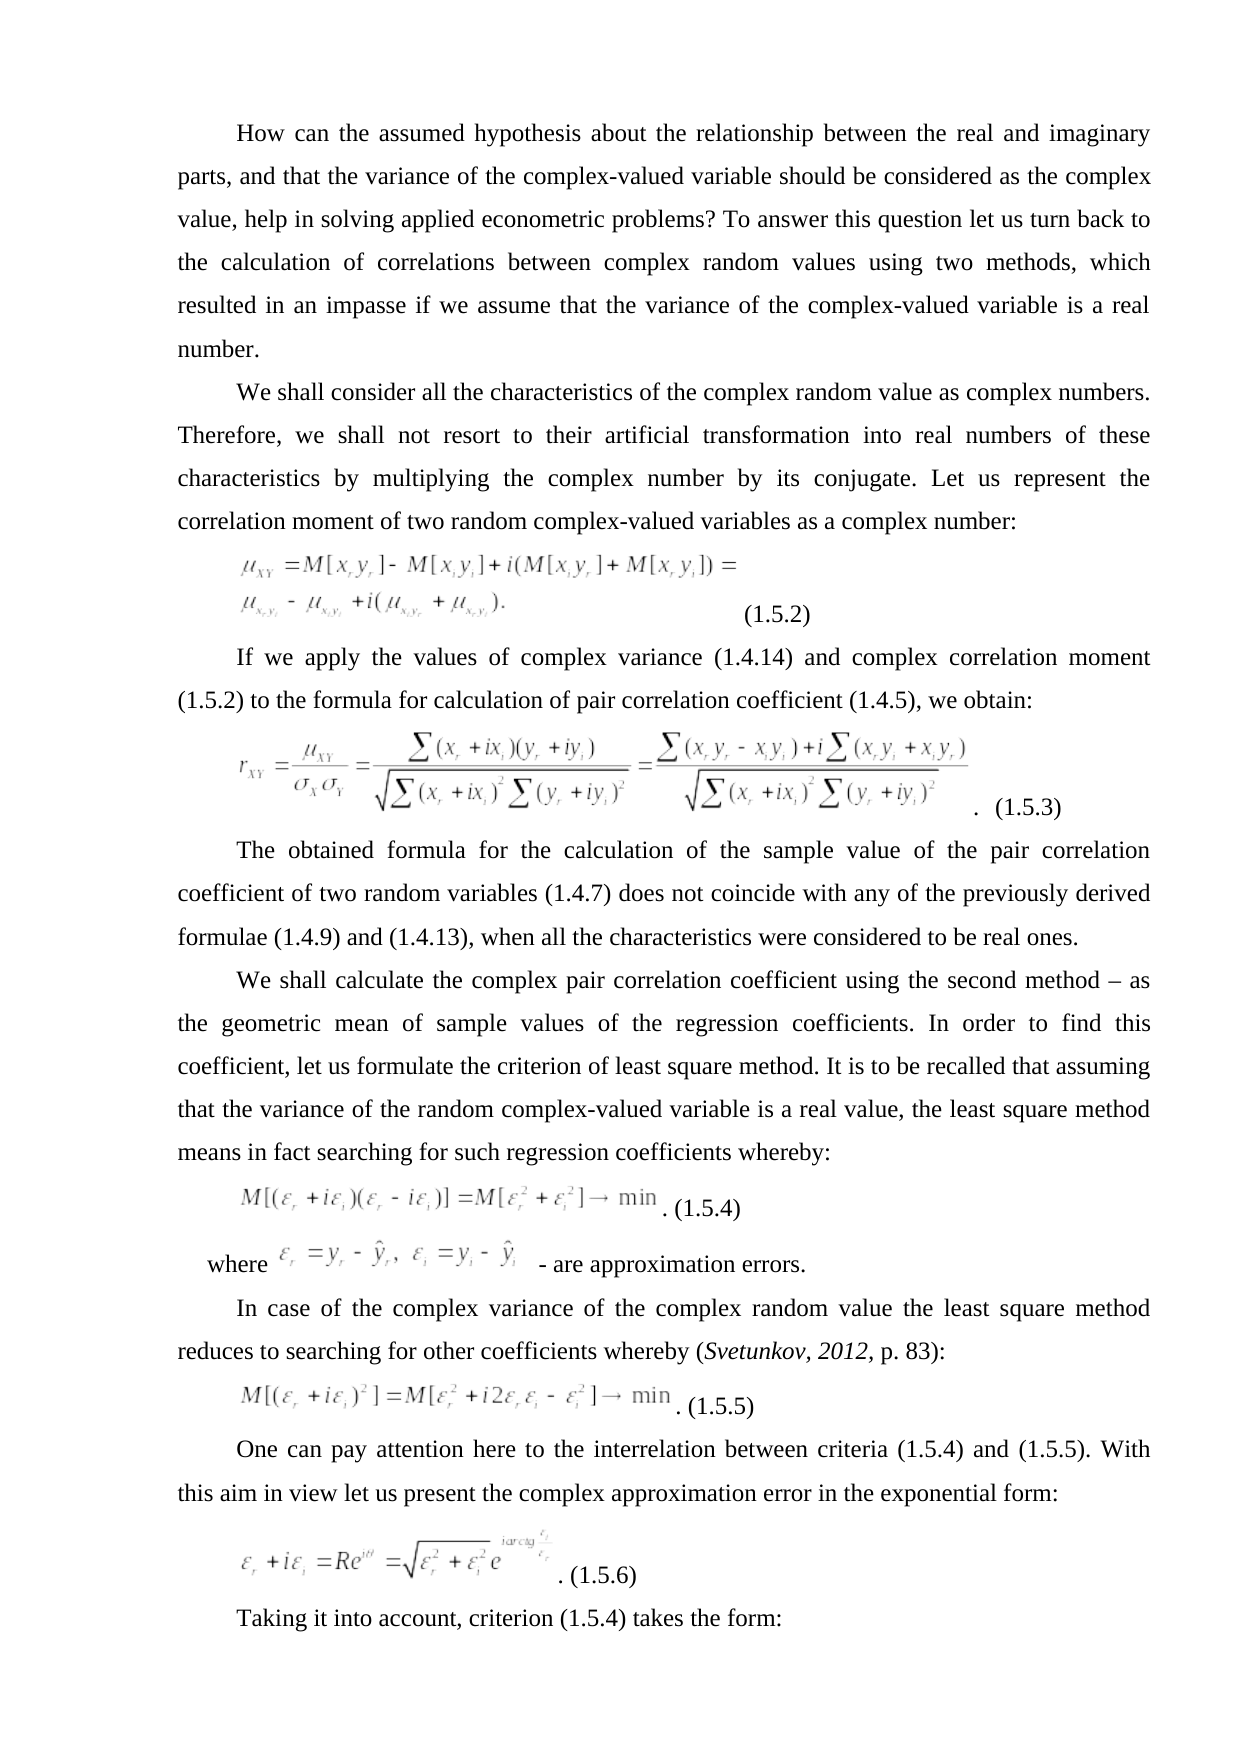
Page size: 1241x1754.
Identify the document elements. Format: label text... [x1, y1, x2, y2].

text . (1.5.3) [177, 728, 1152, 821]
text . (1.5.4) [177, 1180, 1152, 1222]
text . (1.5.5) [177, 1379, 1152, 1420]
text How can the assumed hypothesis about the relationship between the real and imaginary parts, and that the variance of the complex-valued variable should be considered as the complex value, help in solving applied econometric problems? To answer this question let us turn back to the calculation of correlations between complex random values using two methods, which resulted in an impasse if we assume that the variance of the complex-valued variable is a real number. [177, 118, 1152, 362]
text . (1.5.6) [177, 1521, 1152, 1589]
text We shall calculate the complex pair correlation coefficient using the second method – as the geometric mean of sample values of the regression coefficients. In order to find this coefficient, let us formulate the criterion of least square method. It is to be recalled that assuming that the variance of the random complex-valued variable is a real value, the least square method means in fact searching for such regression coefficients whereby: [177, 965, 1152, 1166]
text (1.5.2) [177, 549, 1152, 628]
text One can pay attention here to the interrelation between criteria (1.5.4) and (1.5.5). With this aim in view let us present the complex approximation error in the exponential form: [177, 1434, 1152, 1506]
text Taking it into account, criterion (1.5.4) takes the form: [177, 1603, 1152, 1632]
text The obtained formula for the calculation of the sample value of the pair correlation coefficient of two random variables (1.4.7) does not coincide with any of the previously derived formulae (1.4.9) and (1.4.13), when all the characteristics were considered to be real ones. [177, 835, 1152, 950]
text In case of the complex variance of the complex random value the least square method reduces to searching for other coefficients whereby (Svetunkov, 2012, p. 83): [177, 1293, 1152, 1364]
text If we apply the values of complex variance (1.4.14) and complex correlation moment (1.5.2) to the formula for calculation of pair correlation coefficient (1.4.5), we obtain: [177, 642, 1152, 714]
text where - are approximation errors. [177, 1236, 1152, 1278]
text We shall consider all the characteristics of the complex random value as complex numbers. Therefore, we shall not resort to their artificial transformation into real numbers of these characteristics by multiplying the complex number by its conjugate. Let us represent the correlation moment of two random complex-valued variables as a complex number: [177, 377, 1152, 535]
